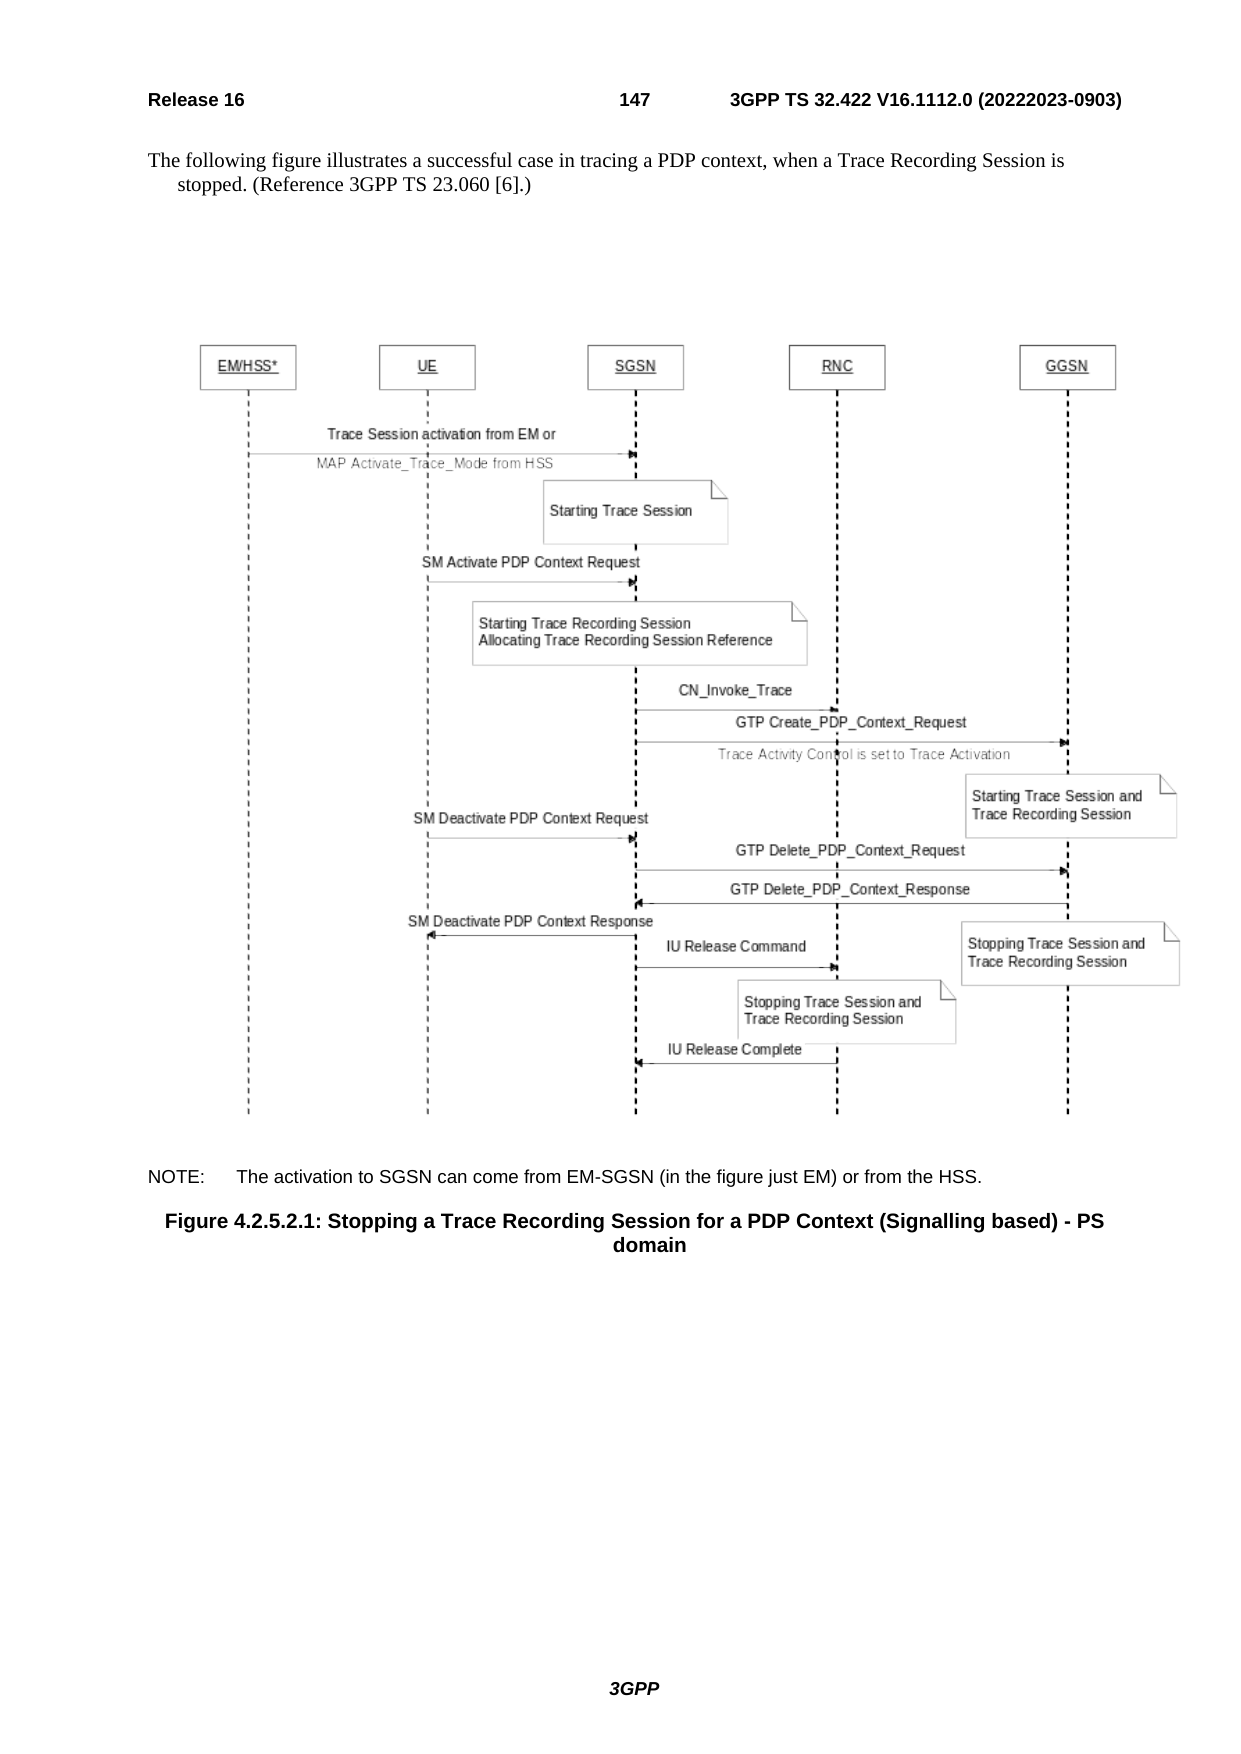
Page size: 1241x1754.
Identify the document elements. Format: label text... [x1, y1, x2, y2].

text The following figure illustrates a successful case in tracing a PDP context, when a Trace Recording Session is stopped. (Reference 3GPP TS 23.060 [6].) [148, 147, 1122, 196]
text NOTE: The activation to SGSN can come from EM-SGSN (in the figure just EM) or from the HSS. [148, 1166, 1122, 1188]
text Figure 4.2.5.2.1: Stopping a Trace Recording Session for a PDP Context (Signalling based) - PS domain [148, 1209, 1122, 1257]
